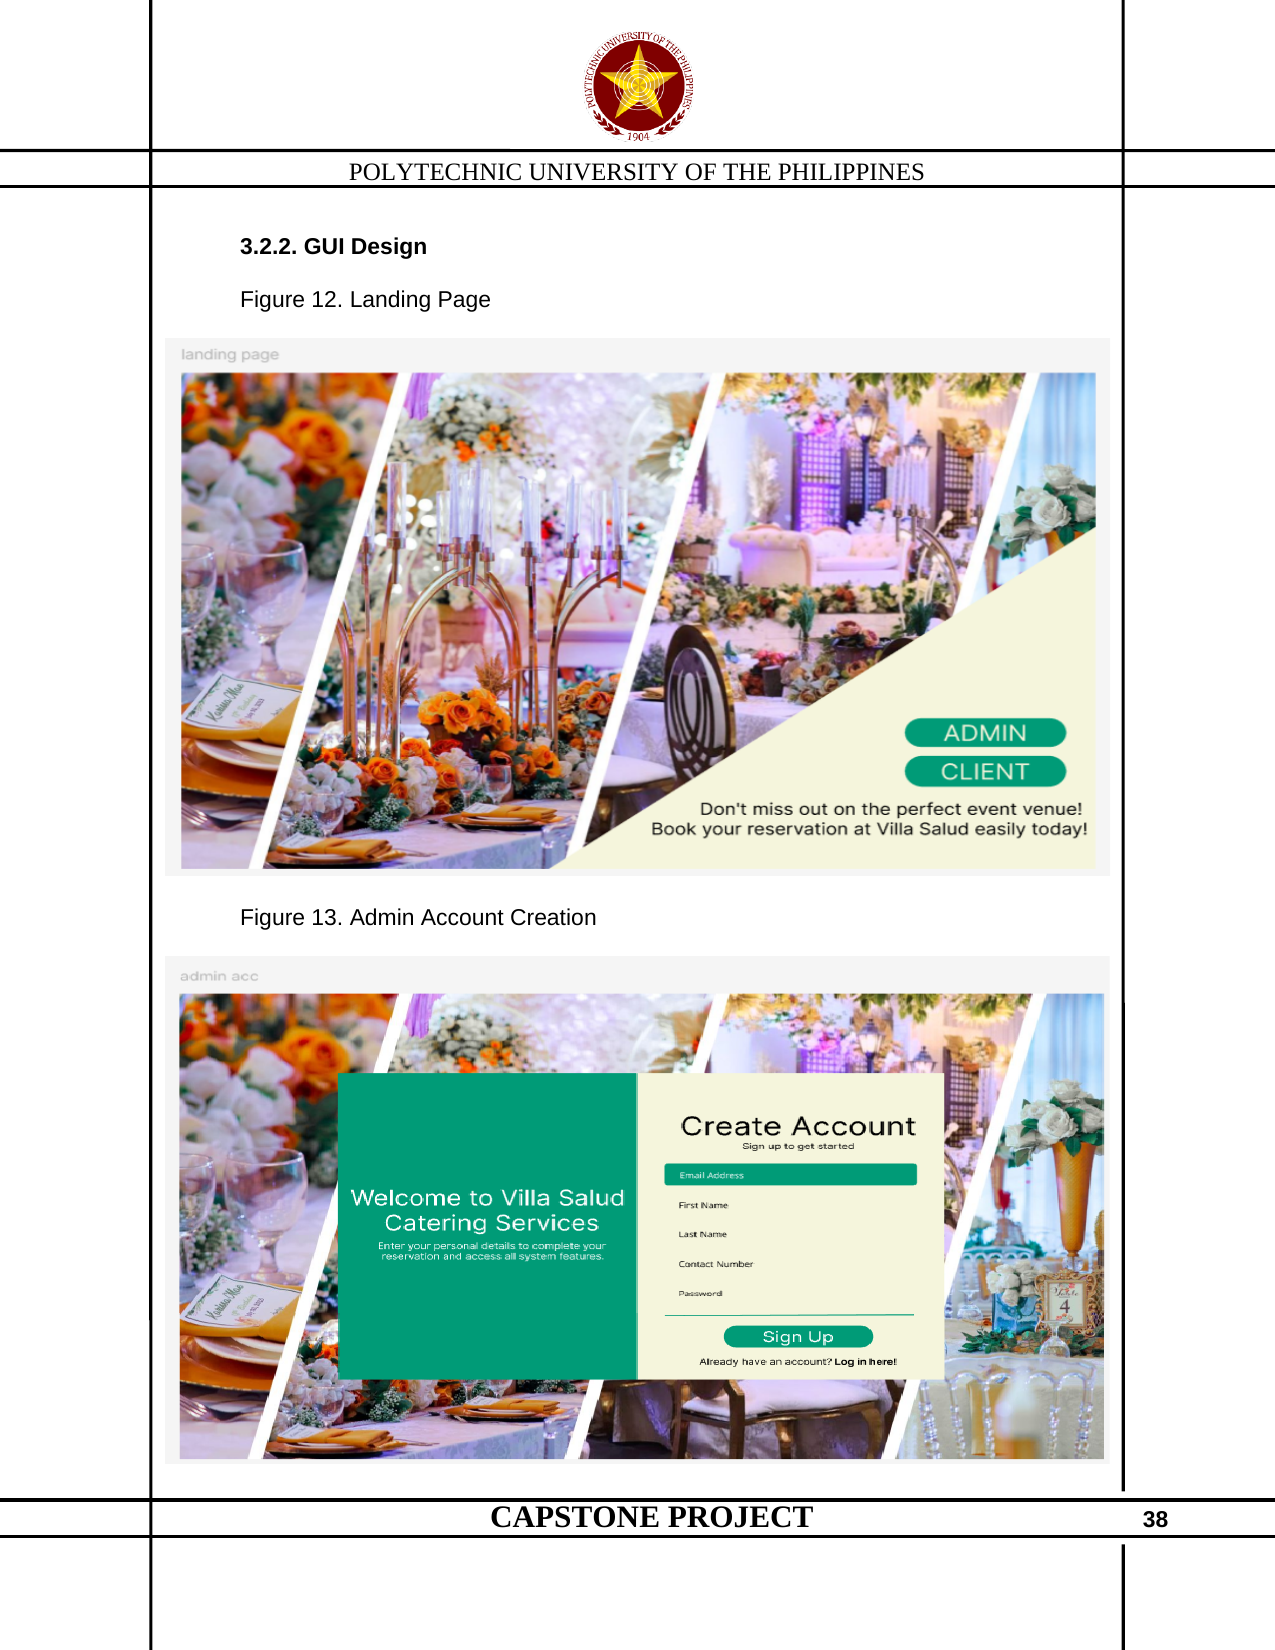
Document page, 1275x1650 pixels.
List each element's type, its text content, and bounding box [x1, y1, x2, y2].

picture [165, 956, 1110, 1464]
text Figure 12. Landing Page [165, 286, 1110, 312]
picture [165, 338, 1111, 876]
text Figure 13. Admin Account Creation [165, 904, 1110, 930]
picture [582, 31, 694, 142]
text 3.2.2. GUI Design [165, 233, 1110, 259]
